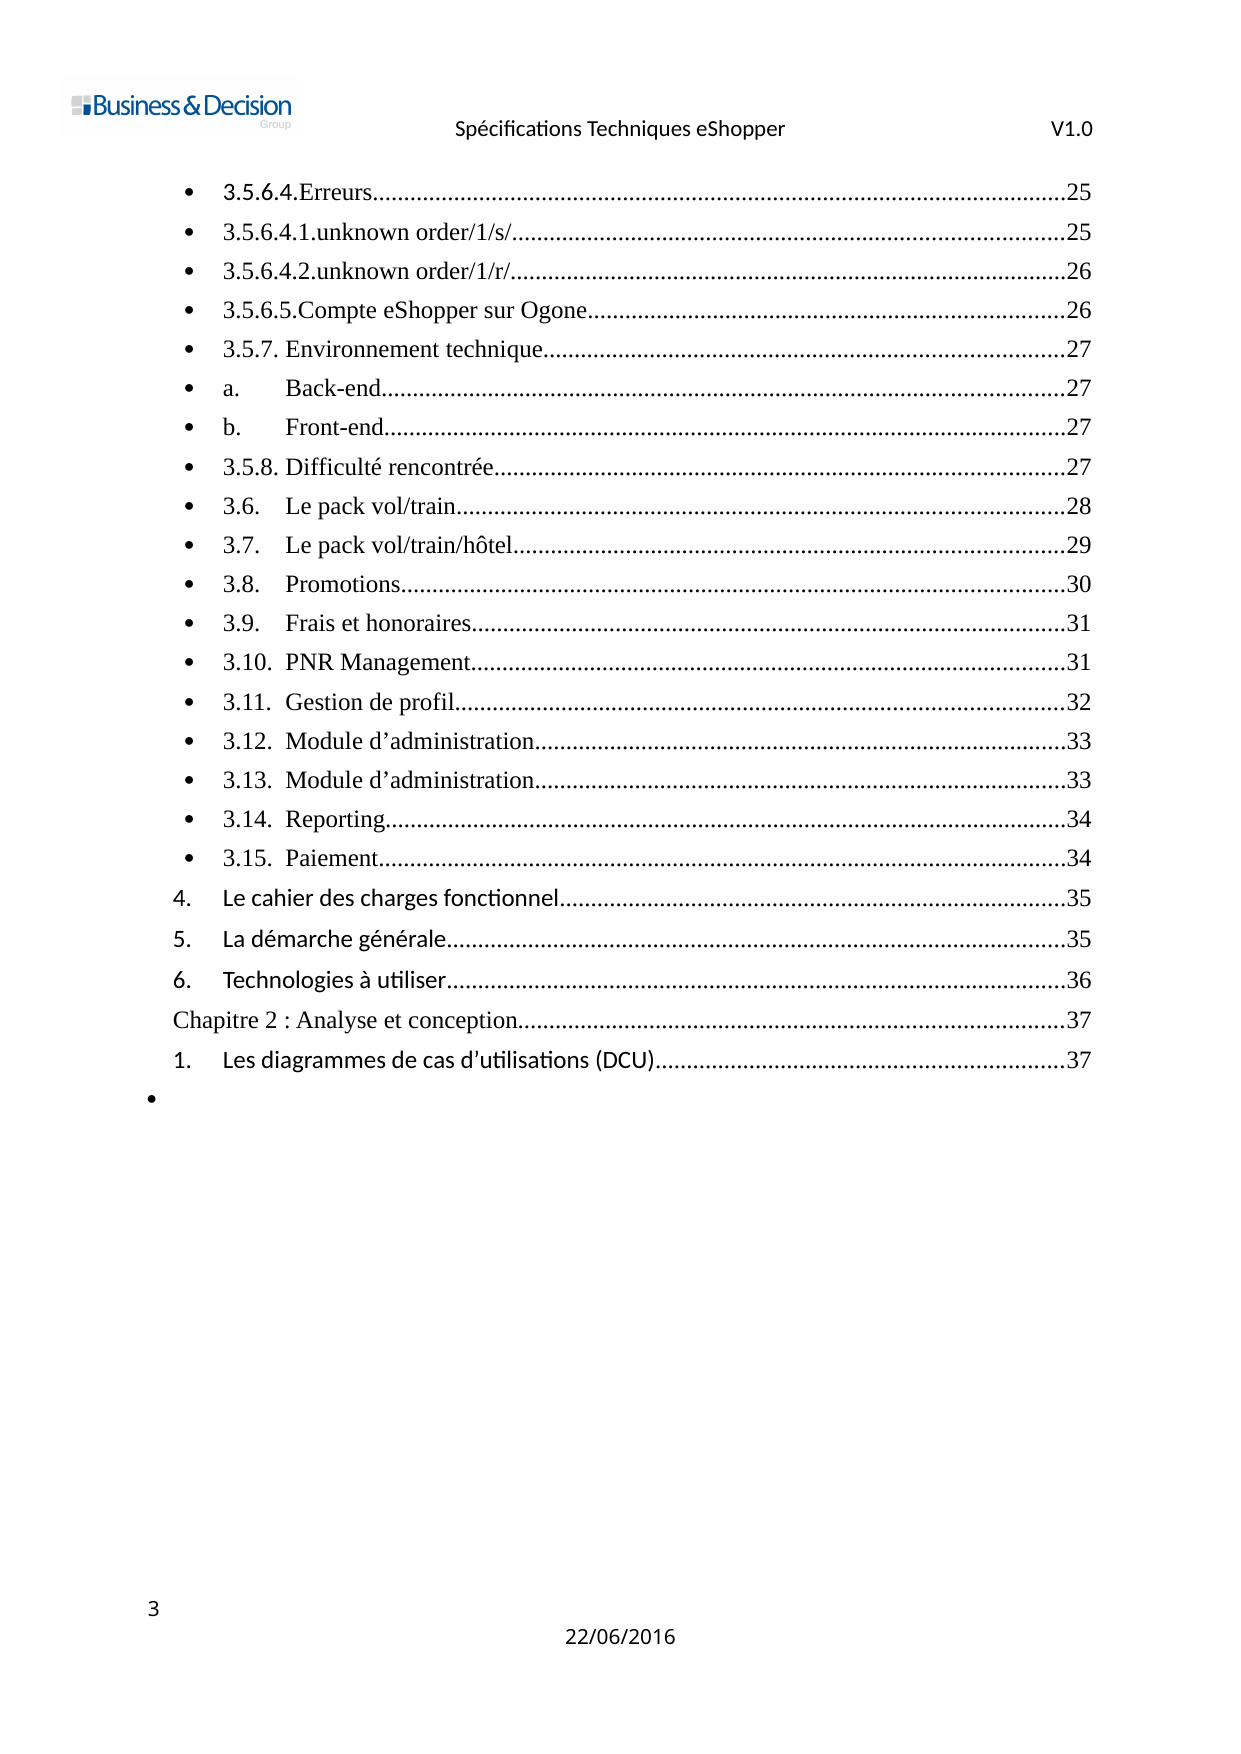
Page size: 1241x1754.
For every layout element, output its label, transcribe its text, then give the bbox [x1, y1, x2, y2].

text b. Front-end 27 [185, 412, 1092, 441]
text 3.7. Le pack vol/train/hôtel 29 [185, 530, 1092, 559]
text 3.9. Frais et honoraires 31 [185, 608, 1092, 637]
text 3.8. Promotions 30 [185, 569, 1092, 598]
text a. Back-end 27 [185, 373, 1092, 402]
text 3.13. Module d’administration 33 [185, 765, 1092, 794]
text 4. Le cahier des charges fonctionnel 35 [173, 882, 1092, 913]
text 3.5.6.5.Compte eShopper sur Ogone 26 [185, 295, 1092, 324]
text 3.10. PNR Management 31 [185, 647, 1092, 676]
text Chapitre 2 : Analyse et conception 37 [173, 1005, 1092, 1034]
text 3.14. Reporting 34 [185, 804, 1092, 833]
text 3.5.8. Difficulté rencontrée 27 [185, 452, 1092, 480]
text 3.11. Gestion de profil 32 [185, 687, 1092, 715]
picture [59, 75, 303, 136]
text 3.5.6.4.1.unknown order/1/s/ 25 [185, 217, 1092, 245]
text 3.6. Le pack vol/train 28 [185, 491, 1092, 519]
text 3.5.6.4.2.unknown order/1/r/ 26 [185, 256, 1092, 284]
text 3.15. Paiement 34 [185, 843, 1092, 872]
text 3.5.7. Environnement technique 27 [185, 334, 1092, 363]
text 5. La démarche générale 35 [173, 923, 1092, 954]
text 6. Technologies à utiliser 36 [173, 964, 1092, 995]
text 3.12. Module d’administration 33 [185, 726, 1092, 754]
text 3.5.6.4.Erreurs 25 [185, 176, 1092, 206]
text 1. Les diagrammes de cas d’utilisations (DCU) 37 [173, 1044, 1092, 1075]
